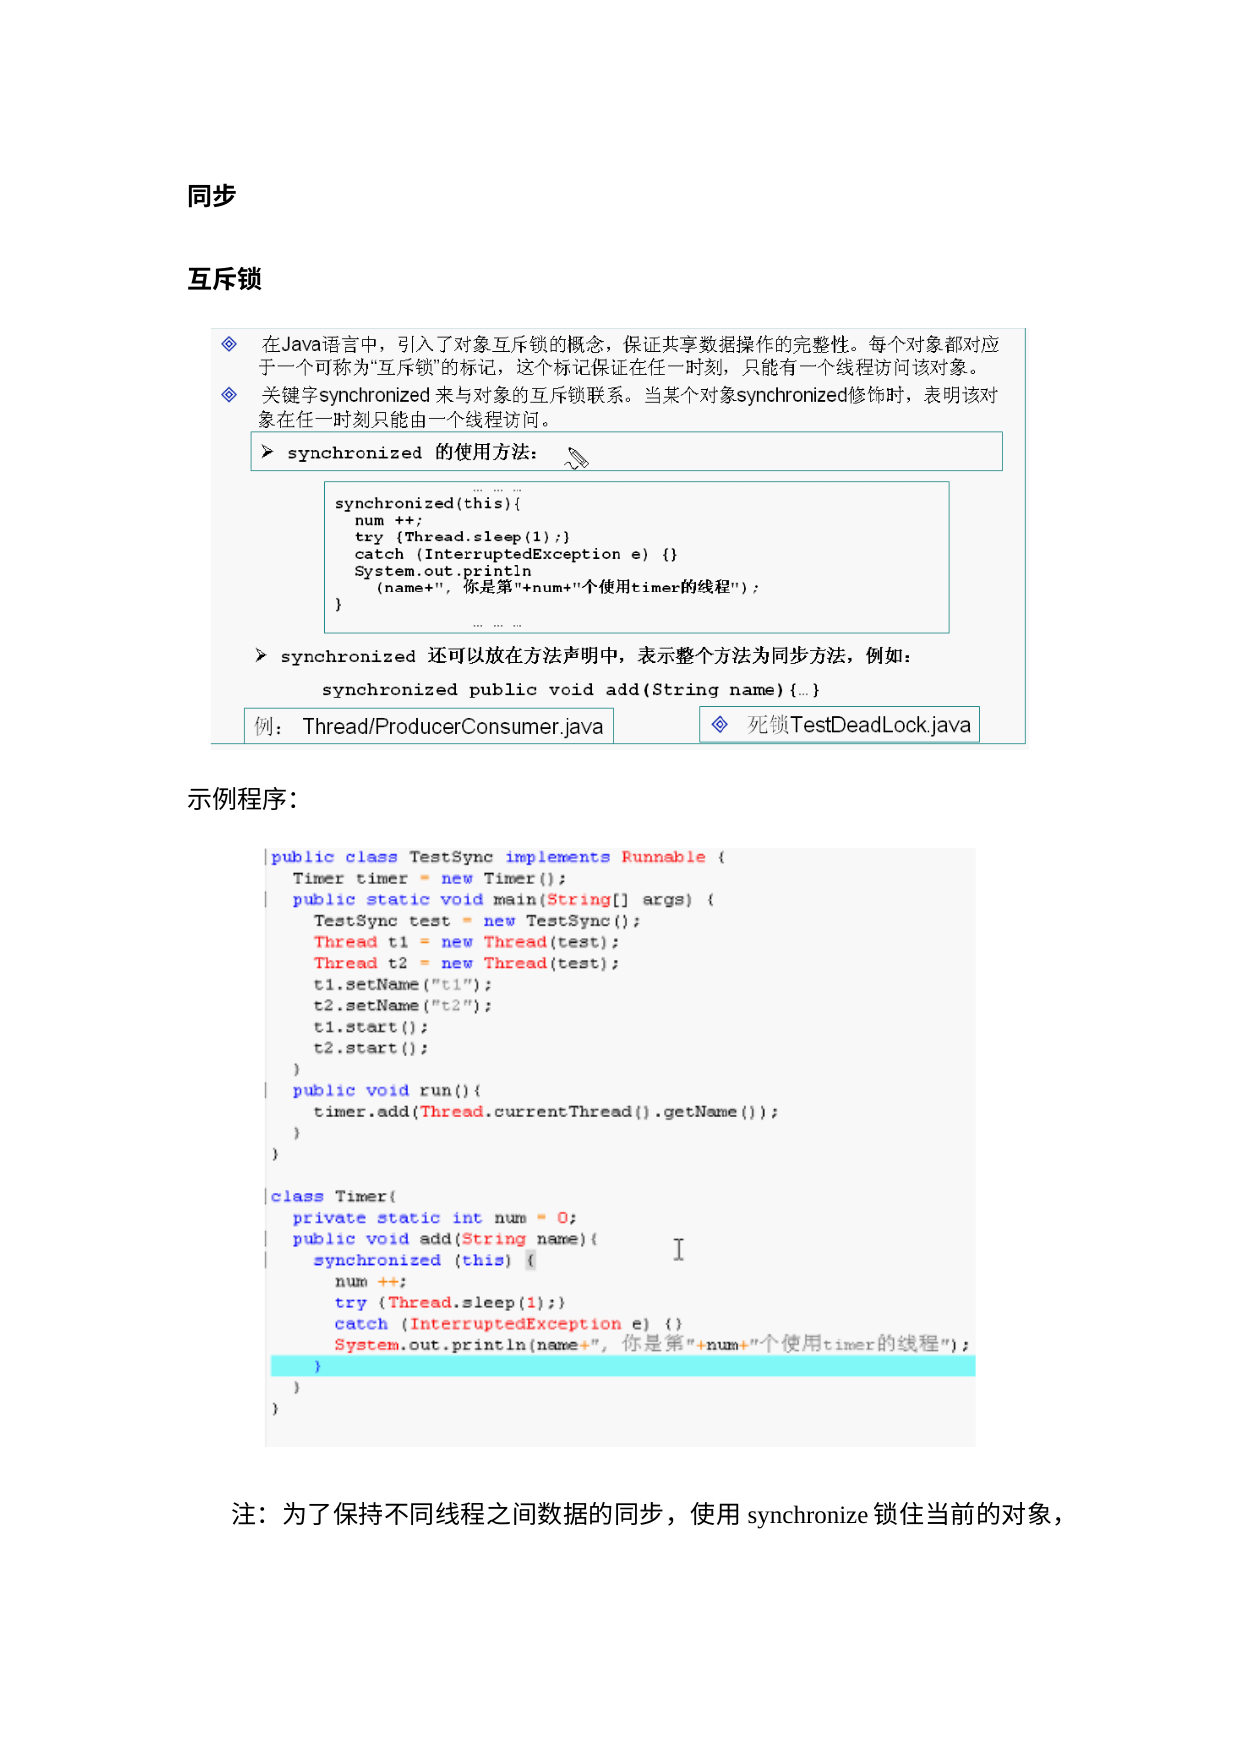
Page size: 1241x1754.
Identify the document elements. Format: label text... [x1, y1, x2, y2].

subtitle 同步 [187, 162, 1053, 227]
text 示例程序： [187, 765, 1053, 830]
picture [210, 328, 1030, 750]
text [187, 1480, 1053, 1545]
picture [264, 848, 976, 1447]
subtitle 互斥锁 [187, 245, 1053, 310]
